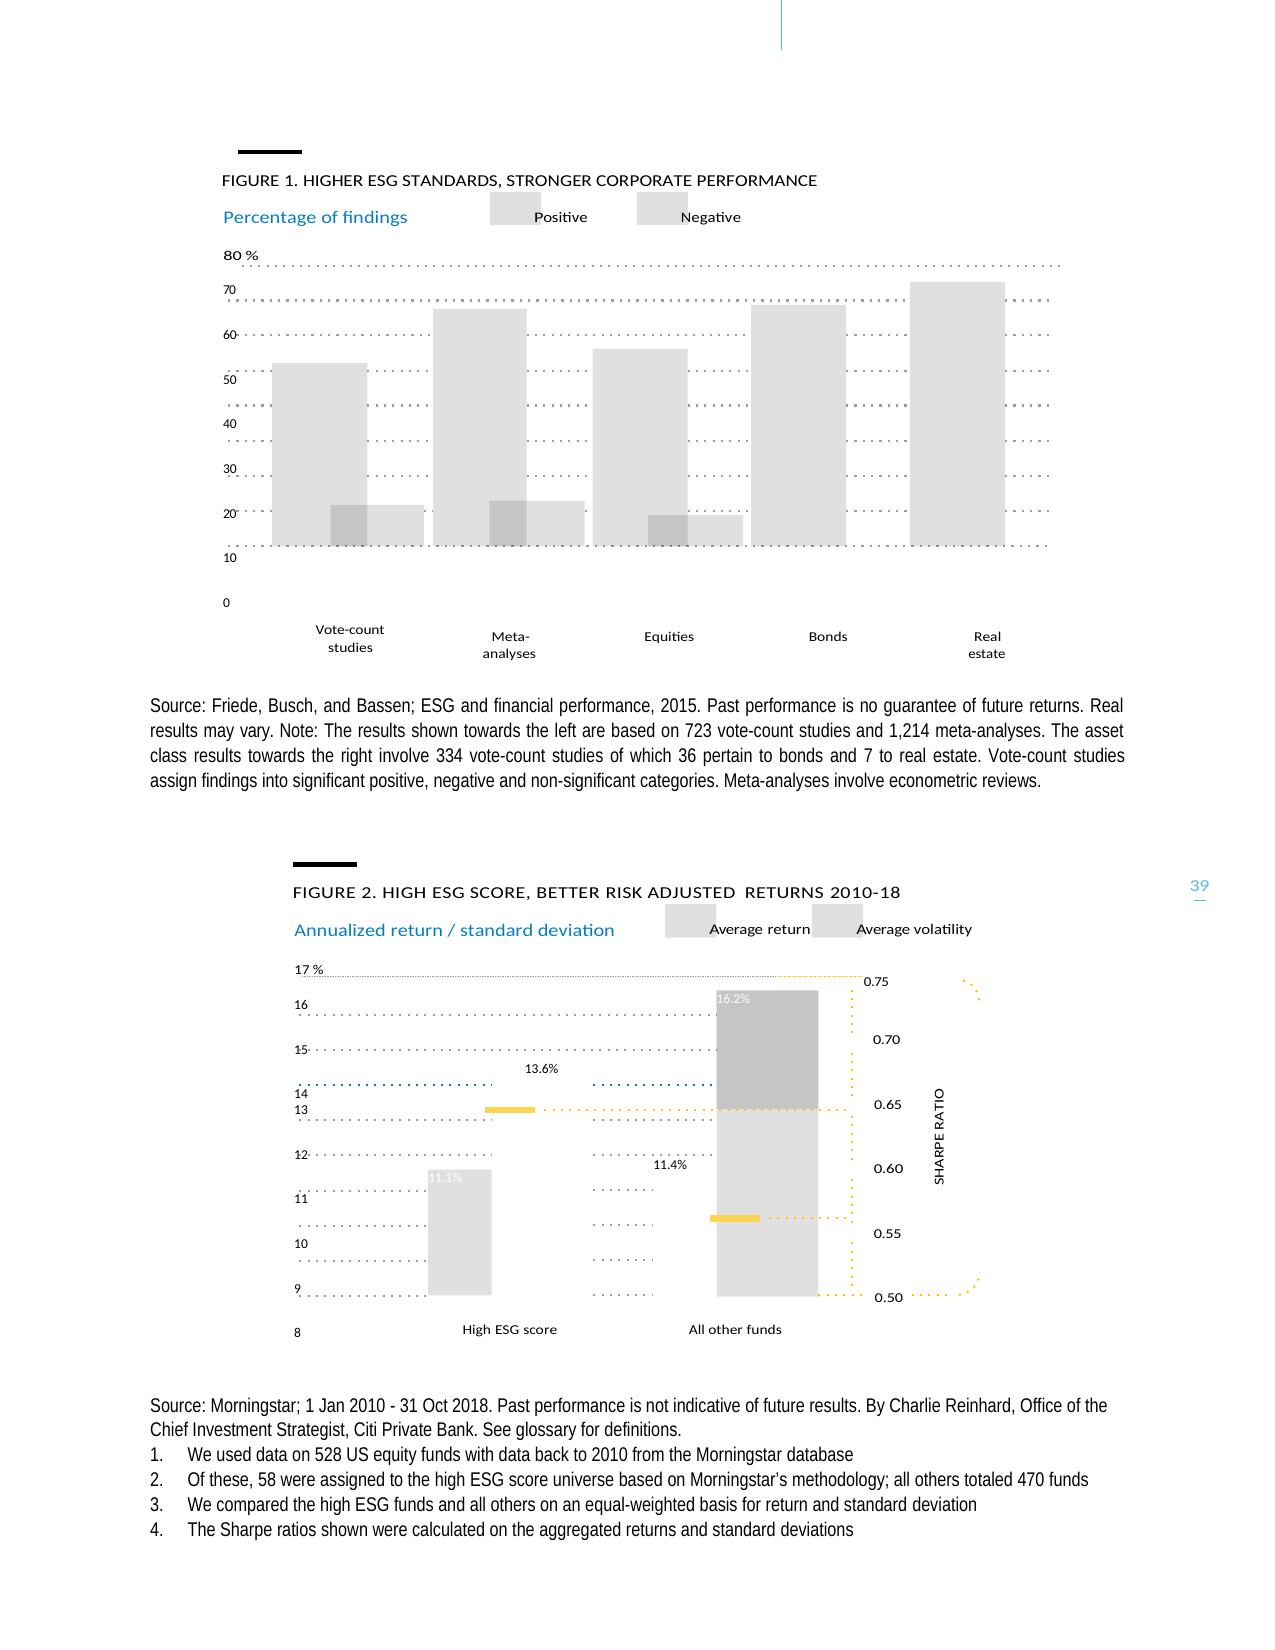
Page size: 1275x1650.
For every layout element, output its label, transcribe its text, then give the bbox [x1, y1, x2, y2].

text FIGURE 2. HIGH ESG SCORE, BETTER RISK ADJUSTED RETURNS 2010-18 39 [293, 866, 1275, 903]
list The Sharpe ratios shown were calculated on the aggregated returns and standard deviations [150, 1518, 1275, 1541]
text High ESG score All other funds [0, 1321, 1244, 1338]
text 0.65 [0, 1096, 902, 1112]
list We used data on 528 US equity funds with data back to 2010 from the Morningstar database [150, 1443, 1275, 1466]
text Percentage of findings ositive egative [223, 206, 1275, 228]
text Vote-count studies [315, 621, 386, 655]
text Source: Friede, Busch, and Bassen; ESG and financial performance, 2015. Past performance is no guarantee of future returns. Real results may vary. Note: The results shown towards the left are based on 723 vote-count studies and 1,214 meta-analyses. The asset class results towards the right involve 334 vote-count studies of which 36 pertain to bonds and 7 to real estate. Vote-count studies assign findings into significant positive, negative and non-significant categories. Meta-analyses involve econometric reviews. [150, 694, 1125, 791]
text Source: Morningstar; 1 Jan 2010 - 31 Oct 2018. Past performance is not indicative of future results. By Charlie Reinhard, Office of the Chief Investment Strategist, Citi Private Bank. See glossary for definitions. [150, 1393, 1133, 1441]
list Of these, 58 were assigned to the high ESG score universe based on Morningstar’s methodology; all others totaled 470 funds [150, 1468, 1275, 1491]
text Meta- analyses [482, 628, 538, 662]
list We compared the high ESG funds and all others on an equal-weighted basis for return and standard deviation [150, 1493, 1275, 1516]
text 0.70 [0, 1031, 901, 1048]
text FIGURE 1. HIGHER ESG STANDARDS, STRONGER CORPORATE PERFORMANCE [222, 170, 1275, 191]
text Equities Bonds Real estate [644, 628, 1007, 662]
text 0.55 [0, 1225, 902, 1241]
text 0.60 [0, 1160, 903, 1177]
text 80 % [223, 247, 1275, 264]
text 0.50 [0, 1289, 903, 1306]
text Annualized return / standard deviation verage return verage volatility [294, 919, 1275, 940]
text 17 % 0.75 [294, 961, 1275, 989]
